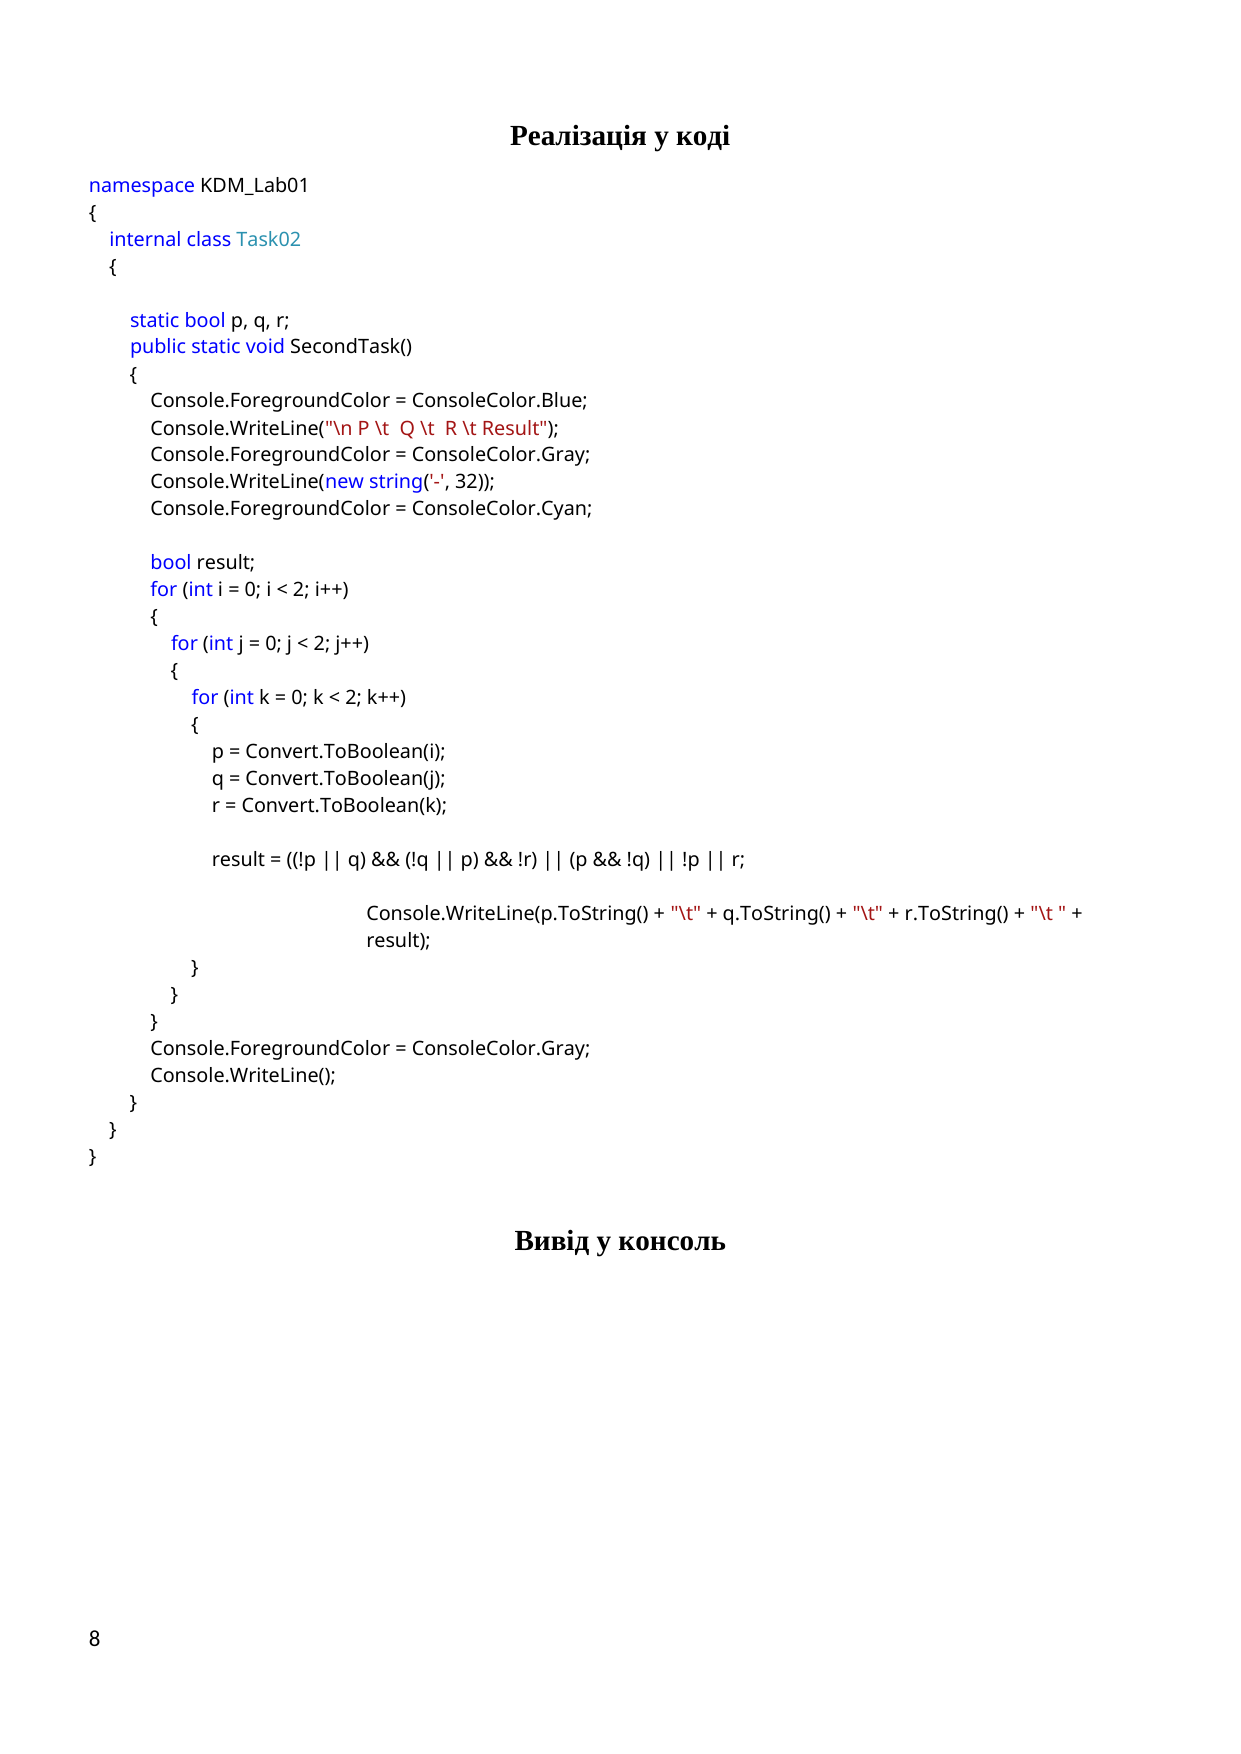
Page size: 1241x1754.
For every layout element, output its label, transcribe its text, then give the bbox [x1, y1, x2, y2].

text bool result; [88, 549, 1152, 576]
text { [88, 711, 1152, 737]
text Console.WriteLine(); [88, 1061, 1152, 1088]
text q = Convert.ToBoolean(j); [88, 764, 1152, 791]
text Console.ForegroundColor = ConsoleColor.Blue; [88, 387, 1152, 414]
text for (int i = 0; i < 2; i++) [88, 576, 1152, 603]
text } [88, 1088, 1152, 1115]
text { [88, 252, 1152, 279]
text { [88, 603, 1152, 629]
text Console.ForegroundColor = ConsoleColor.Cyan; [88, 495, 1152, 522]
text { [88, 360, 1152, 387]
text Вивід у консоль [88, 1223, 1152, 1257]
text Console.WriteLine(new string('-', 32)); [88, 468, 1152, 495]
text Реалізація у коді [88, 118, 1152, 152]
text { [88, 657, 1152, 683]
text Console.ForegroundColor = ConsoleColor.Gray; [88, 441, 1152, 468]
text namespace KDM_Lab01 [88, 171, 1152, 198]
text for (int j = 0; j < 2; j++) [88, 629, 1152, 657]
text public static void SecondTask() [88, 333, 1152, 360]
text Console.ForegroundColor = ConsoleColor.Gray; [88, 1034, 1152, 1061]
text } [88, 1007, 1152, 1034]
text } [88, 953, 1152, 980]
text for (int k = 0; k < 2; k++) [88, 683, 1152, 711]
text static bool p, q, r; [88, 306, 1152, 333]
text } [88, 980, 1152, 1007]
text { [88, 198, 1152, 225]
text result = ((!p || q) && (!q || p) && !r) || (p && !q) || !p || r; [88, 845, 1152, 872]
text Console.WriteLine(p.ToString() + "\t" + q.ToString() + "\t" + r.ToString() + "\t " + result); [366, 899, 1152, 953]
text r = Convert.ToBoolean(k); [88, 791, 1152, 818]
text p = Convert.ToBoolean(i); [88, 737, 1152, 764]
text } [88, 1142, 1152, 1169]
text Console.WriteLine("\n P \t Q \t R \t Result"); [88, 414, 1152, 441]
text } [88, 1115, 1152, 1142]
text internal class Task02 [88, 225, 1152, 252]
